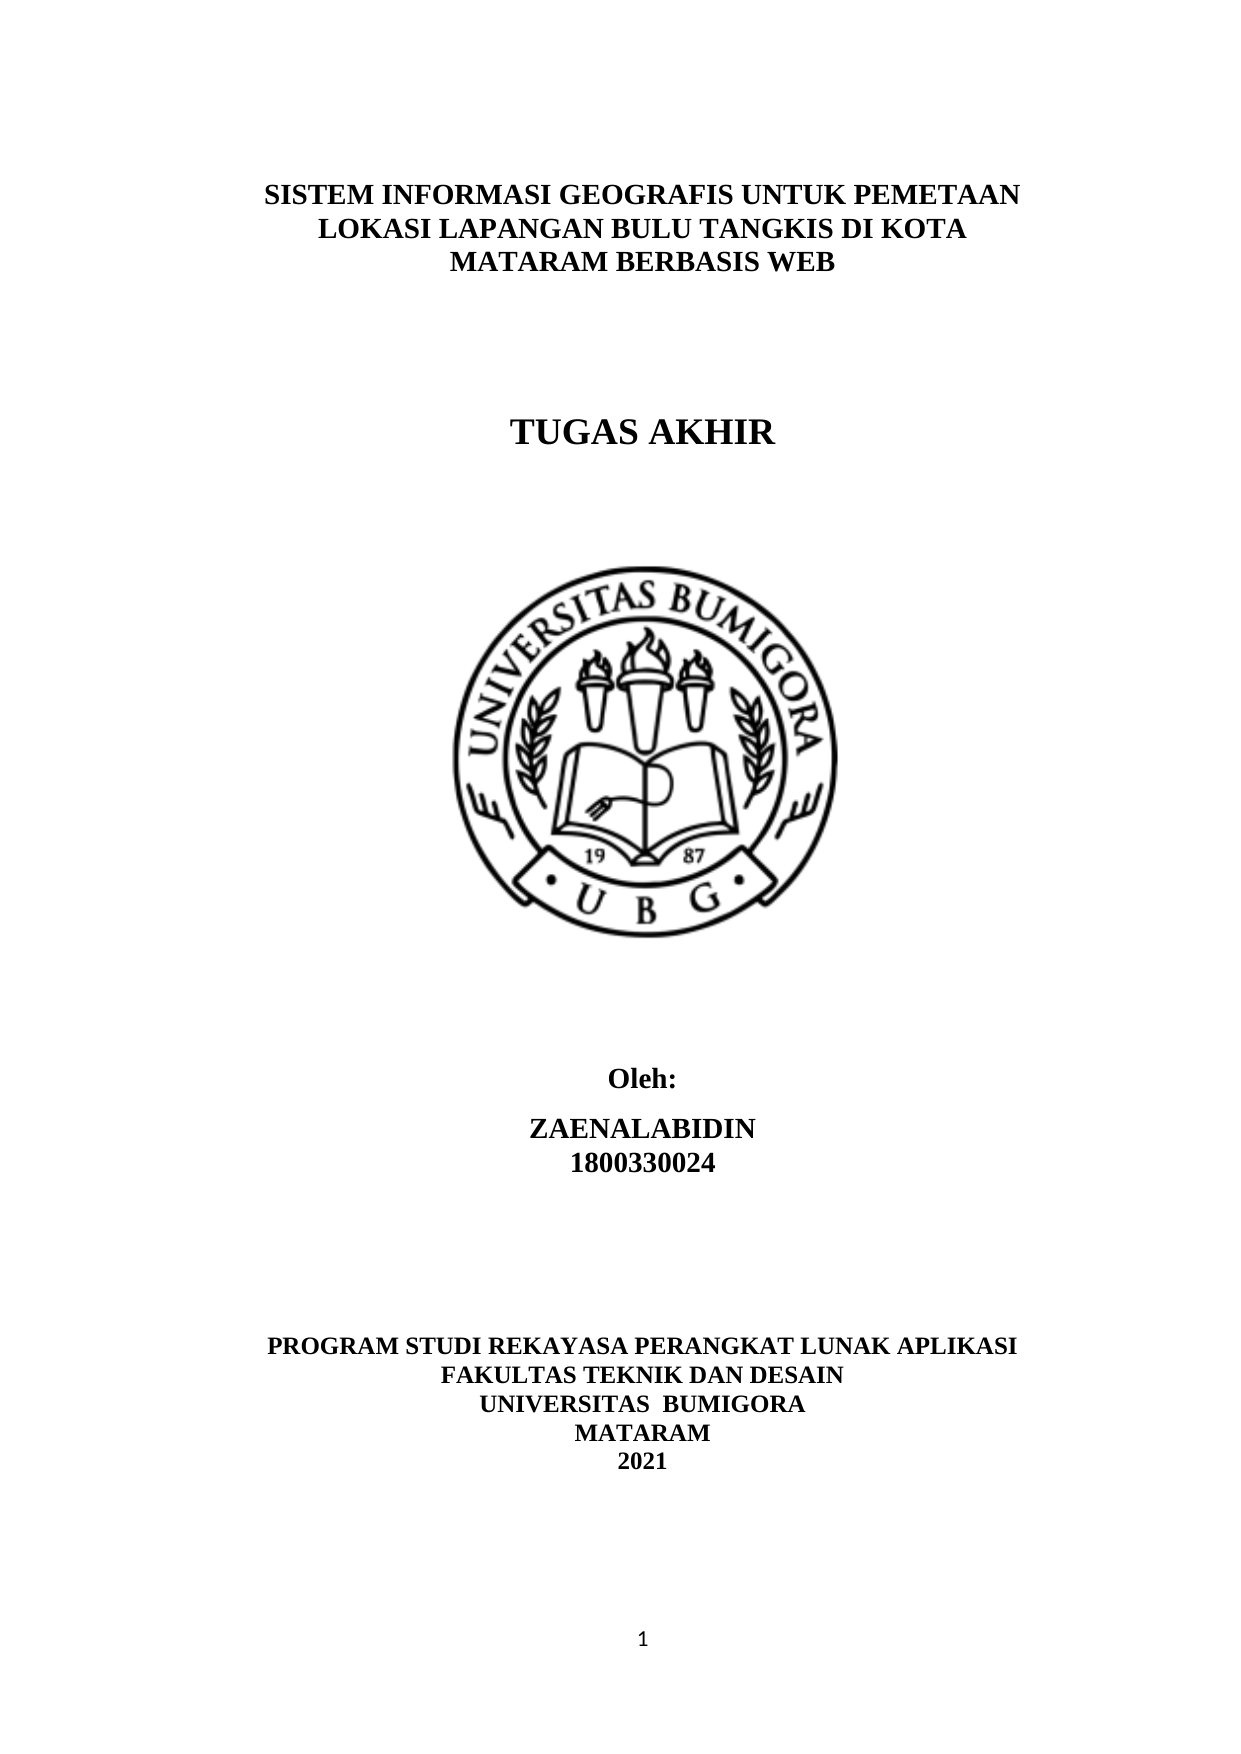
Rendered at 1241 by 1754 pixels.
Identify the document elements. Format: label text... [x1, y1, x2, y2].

text ZAENALABIDIN [236, 1111, 1048, 1145]
text 1800330024 [236, 1145, 1048, 1178]
text TUGAS AKHIR [236, 409, 1048, 452]
picture [445, 560, 840, 954]
text MATARAM [236, 1418, 1048, 1446]
text UNIVERSITAS BUMIGORA [236, 1389, 1048, 1418]
text SISTEM INFORMASI GEOGRAFIS UNTUK PEMETAAN LOKASI LAPANGAN BULU TANGKIS DI KOTA MATARAM BERBASIS WEB [236, 177, 1048, 278]
text FAKULTAS TEKNIK DAN DESAIN [236, 1360, 1048, 1389]
text PROGRAM STUDI REKAYASA PERANGKAT LUNAK APLIKASI [236, 1331, 1048, 1360]
text 2021 [236, 1446, 1048, 1475]
text Oleh: [236, 1061, 1048, 1095]
